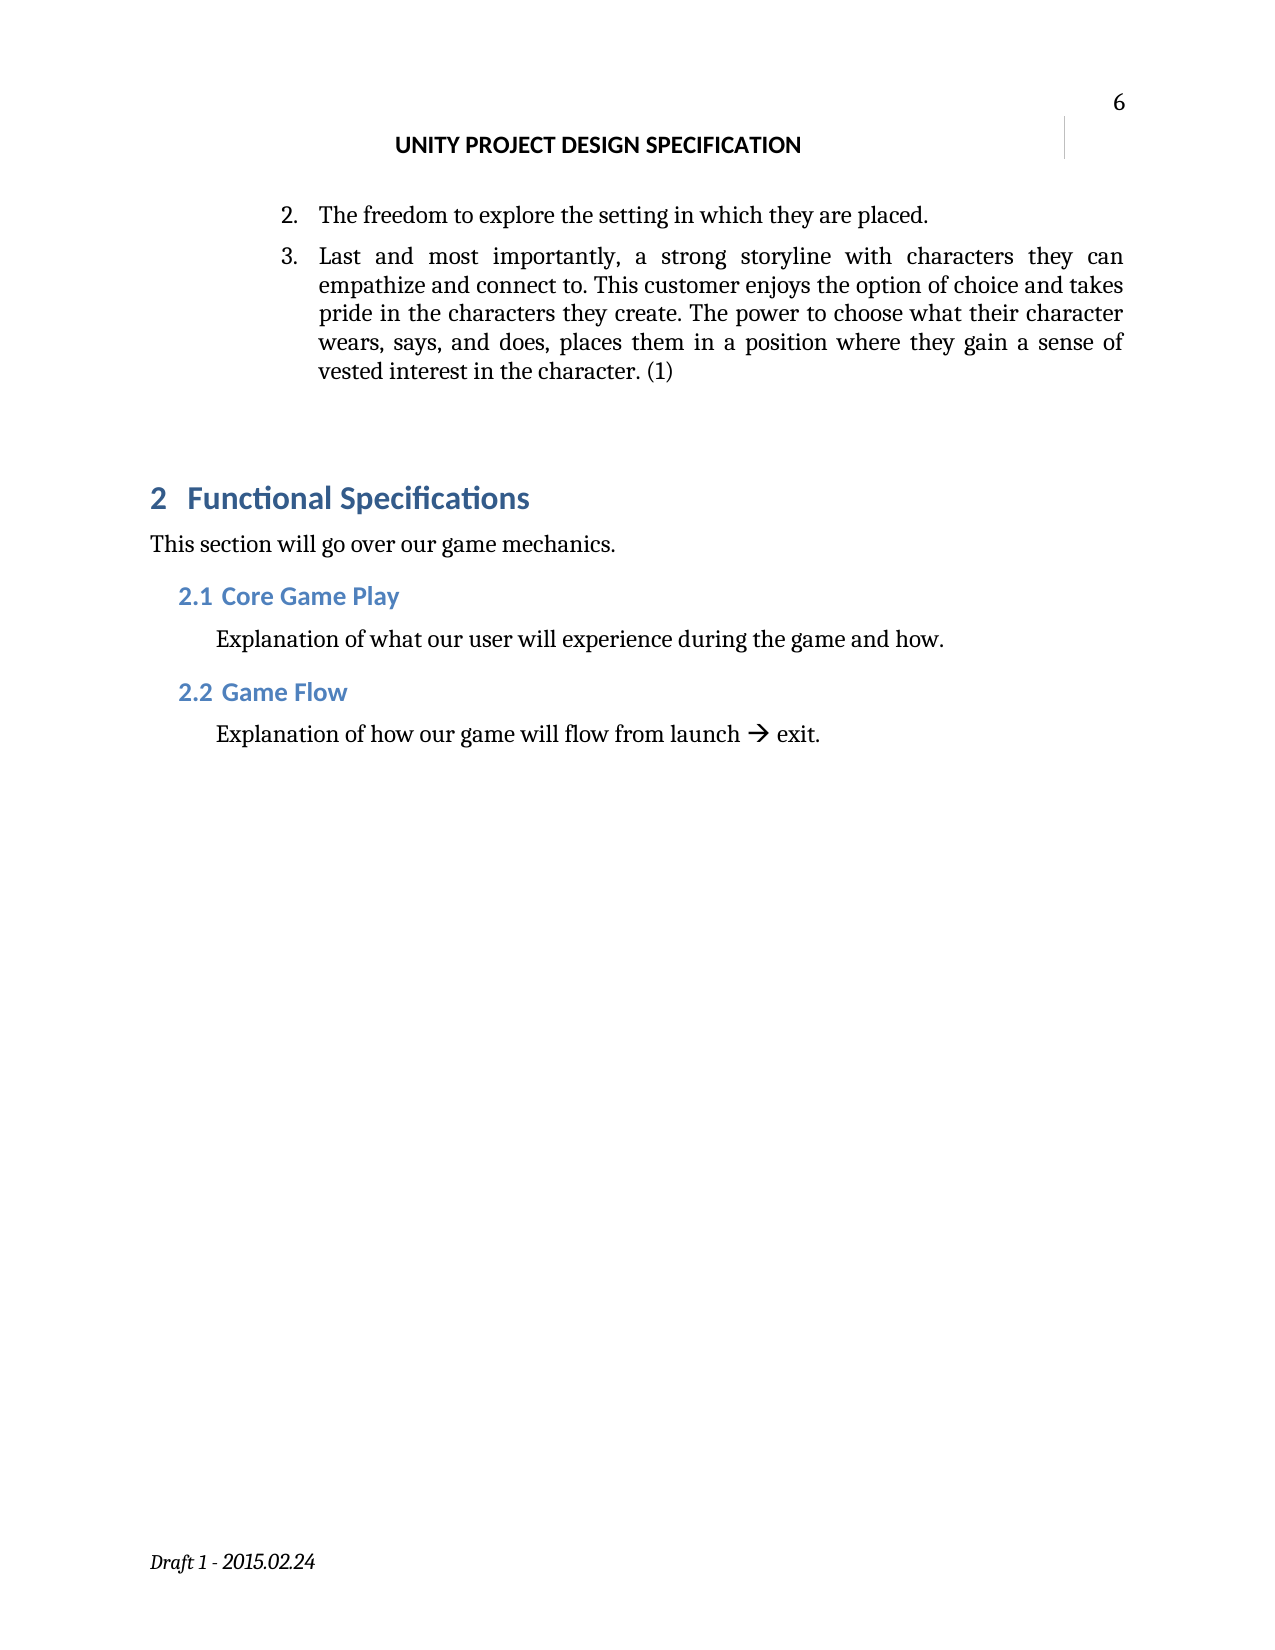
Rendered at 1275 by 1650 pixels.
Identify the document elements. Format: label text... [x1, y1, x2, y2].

text Explanation of what our user will experience during the game and how. [216, 625, 1125, 654]
subtitle Game Flow [178, 675, 1125, 708]
subtitle Functional Specifications [150, 477, 1125, 517]
list The freedom to explore the setting in which they are placed. [281, 201, 1125, 229]
text Explanation of how our game will flow from launch exit. [150, 720, 1125, 749]
text This section will go over our game mechanics. [150, 530, 1125, 559]
subtitle Core Game Play [178, 579, 1125, 613]
list Last and most importantly, a strong storyline with characters they can empathize and connect to. This customer enjoys the option of choice and takes pride in the characters they create. The power to choose what their character wears, says, and does, places them in a position where they gain a sense of vested interest in the character. (1) [281, 242, 1125, 386]
